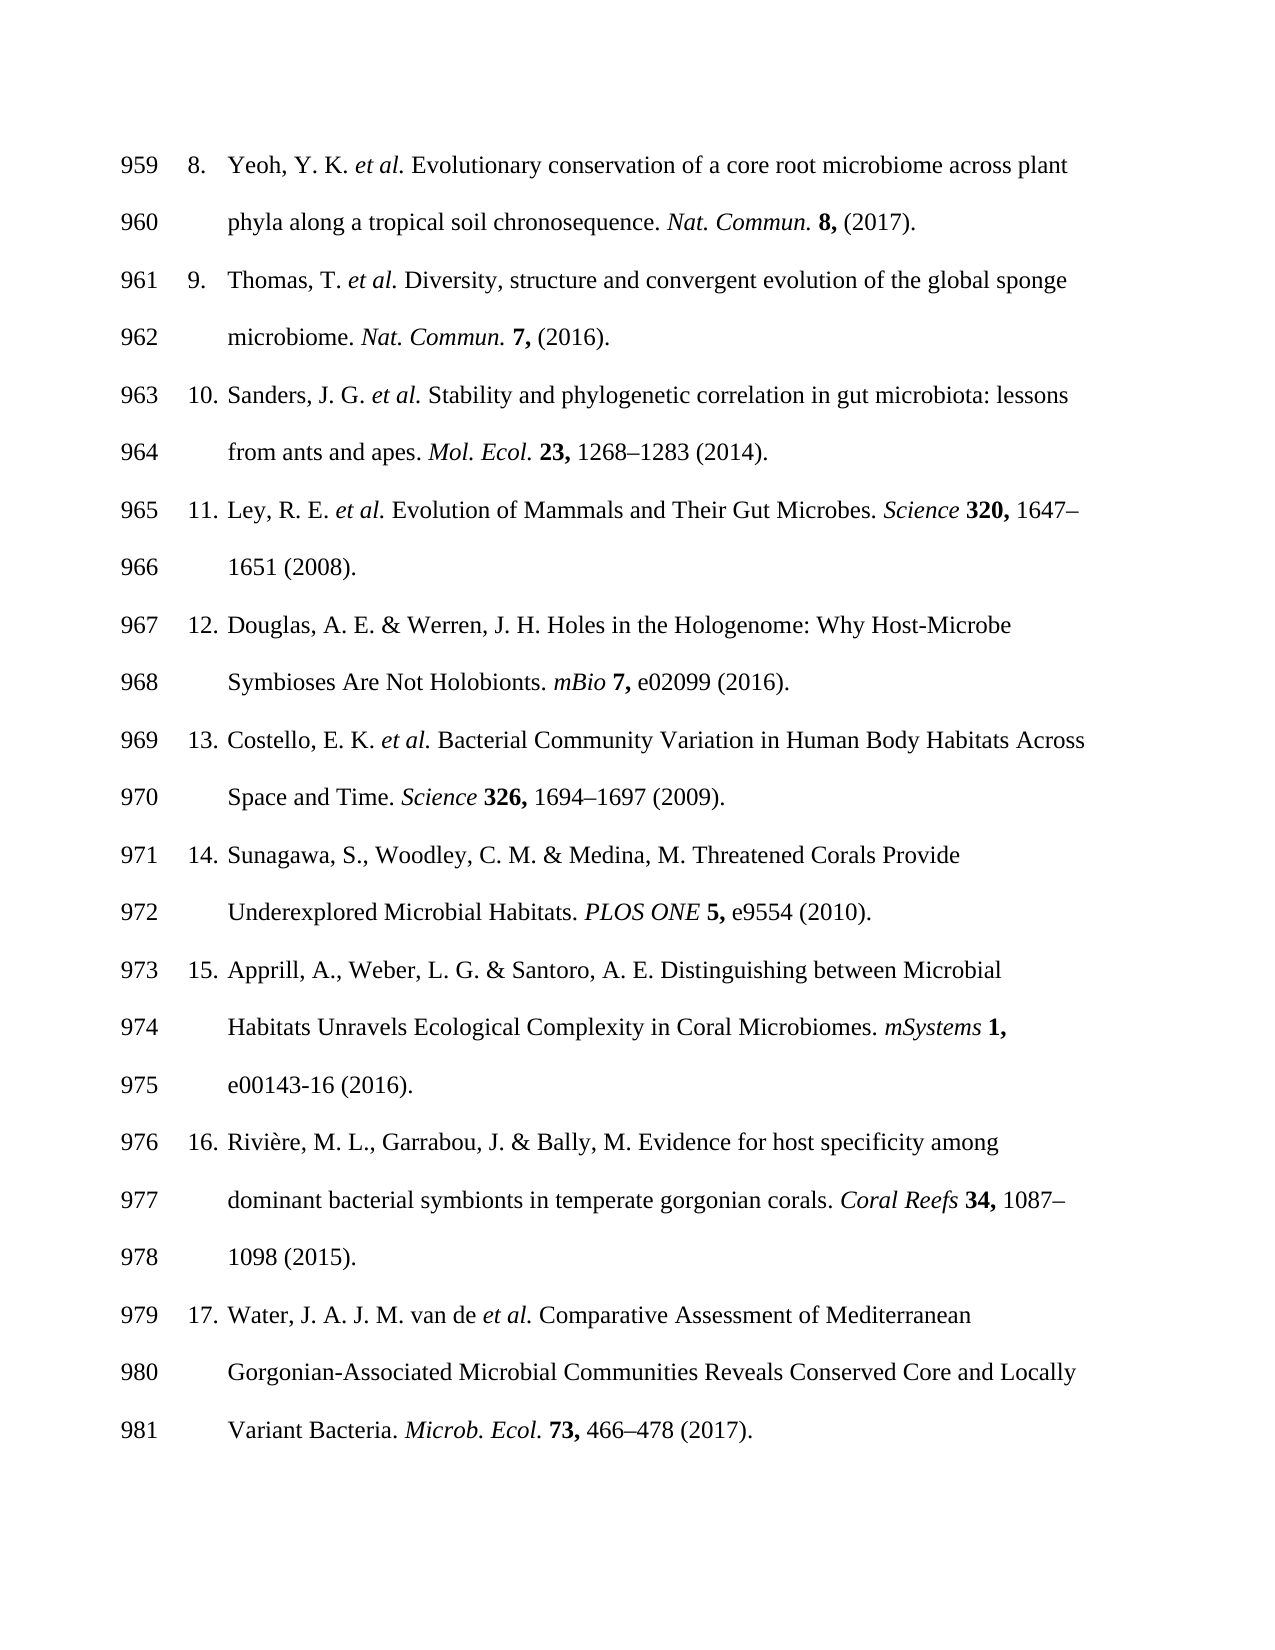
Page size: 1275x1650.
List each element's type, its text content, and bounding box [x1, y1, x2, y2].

text 9. Thomas, T. et al. Diversity, structure and convergent evolution of the global sponge microbiome. Nat. Commun. 7, (2016). [187, 265, 1087, 351]
text 15. Apprill, A., Weber, L. G. & Santoro, A. E. Distinguishing between Microbial Habitats Unravels Ecological Complexity in Coral Microbiomes. mSystems 1, e00143-16 (2016). [187, 955, 1087, 1099]
text 8. Yeoh, Y. K. et al. Evolutionary conservation of a core root microbiome across plant phyla along a tropical soil chronosequence. Nat. Commun. 8, (2017). [187, 150, 1087, 236]
text 10. Sanders, J. G. et al. Stability and phylogenetic correlation in gut microbiota: lessons from ants and apes. Mol. Ecol. 23, 1268–1283 (2014). [187, 380, 1087, 466]
text 16. Rivière, M. L., Garrabou, J. & Bally, M. Evidence for host specificity among dominant bacterial symbionts in temperate gorgonian corals. Coral Reefs 34, 1087–1098 (2015). [187, 1127, 1087, 1271]
text 17. Water, J. A. J. M. van de et al. Comparative Assessment of Mediterranean Gorgonian-Associated Microbial Communities Reveals Conserved Core and Locally Variant Bacteria. Microb. Ecol. 73, 466–478 (2017). [187, 1300, 1087, 1444]
text 13. Costello, E. K. et al. Bacterial Community Variation in Human Body Habitats Across Space and Time. Science 326, 1694–1697 (2009). [187, 725, 1087, 811]
text 11. Ley, R. E. et al. Evolution of Mammals and Their Gut Microbes. Science 320, 1647–1651 (2008). [187, 495, 1087, 581]
text 12. Douglas, A. E. & Werren, J. H. Holes in the Hologenome: Why Host-Microbe Symbioses Are Not Holobionts. mBio 7, e02099 (2016). [187, 610, 1087, 696]
text 14. Sunagawa, S., Woodley, C. M. & Medina, M. Threatened Corals Provide Underexplored Microbial Habitats. PLOS ONE 5, e9554 (2010). [187, 840, 1087, 926]
